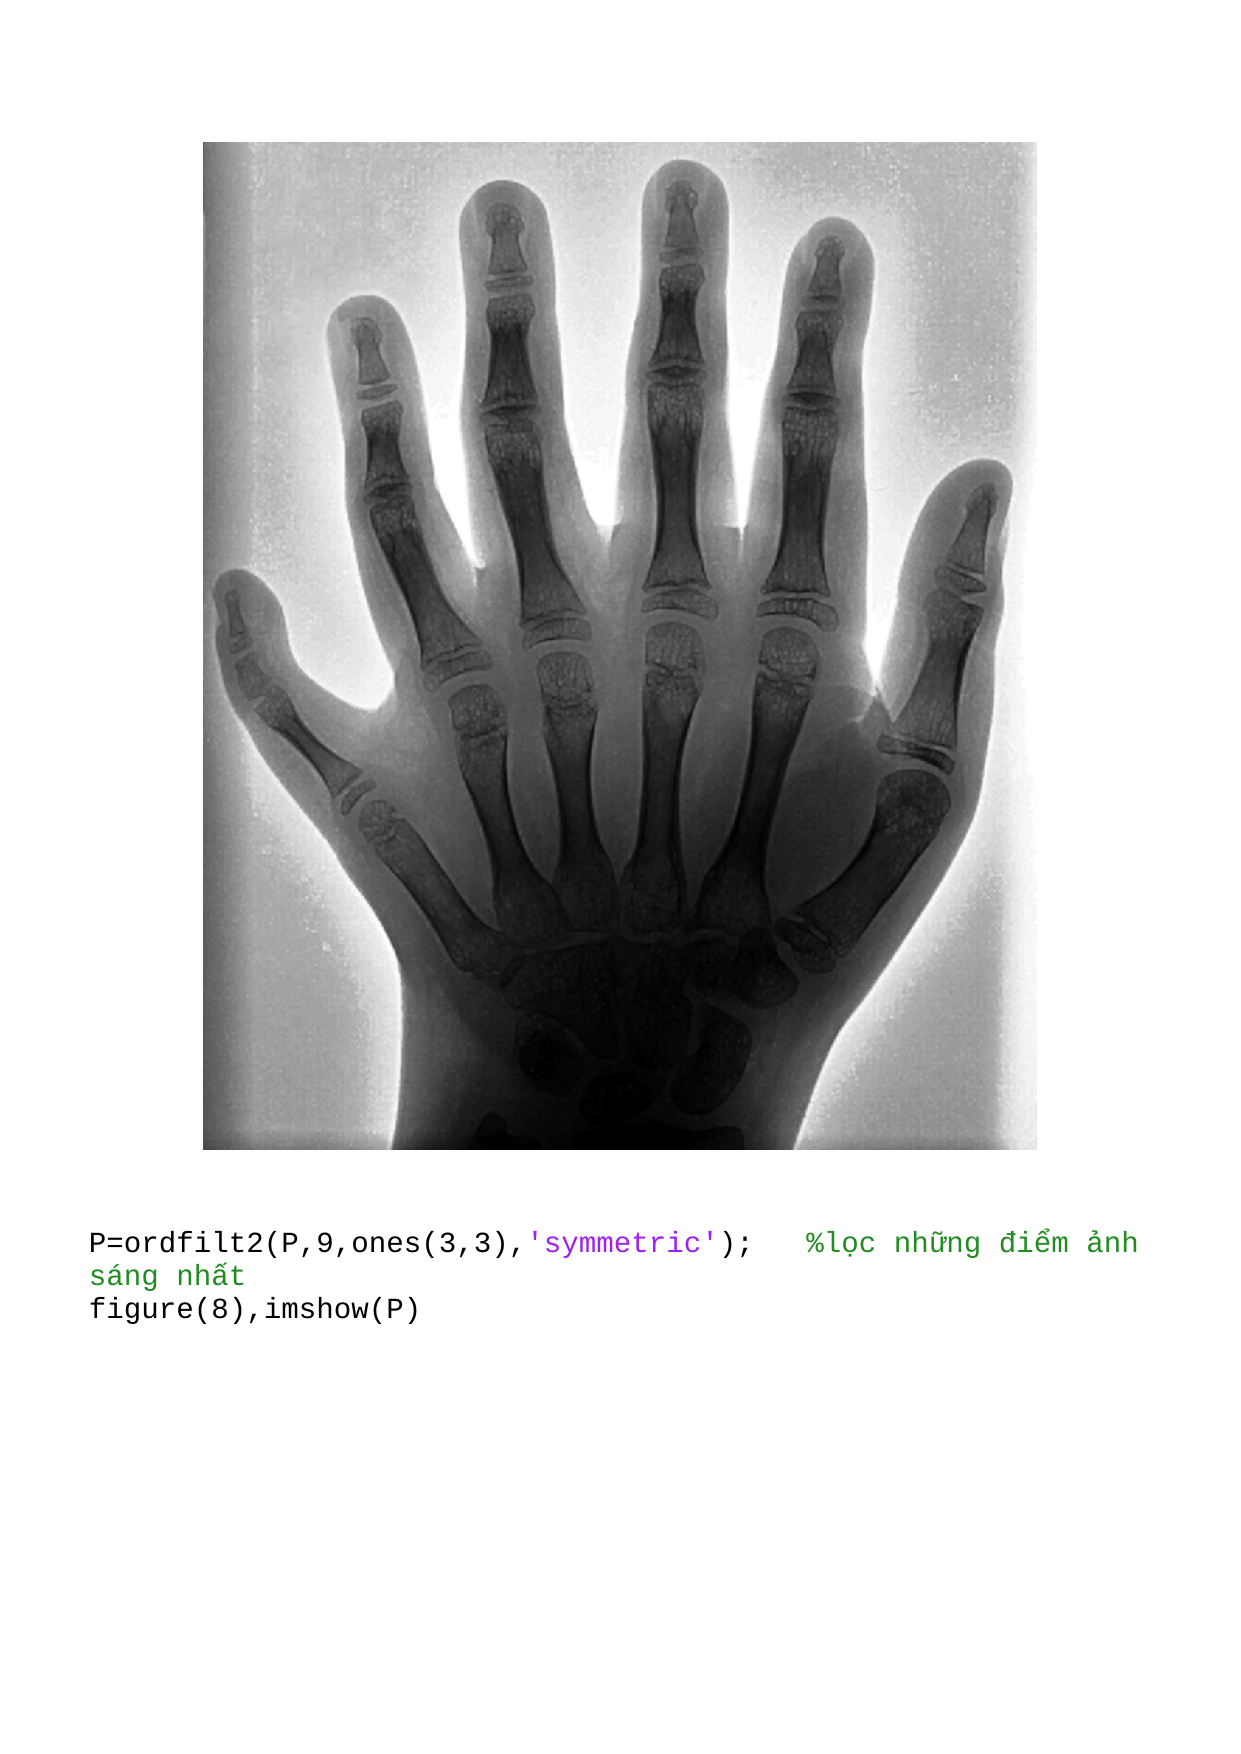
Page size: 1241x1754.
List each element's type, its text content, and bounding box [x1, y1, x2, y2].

text figure(8),imshow(P) [89, 1294, 1152, 1327]
text P=ordfilt2(P,9,ones(3,3),'symmetric'); %lọc những điểm ảnh sáng nhất [89, 1228, 1152, 1294]
